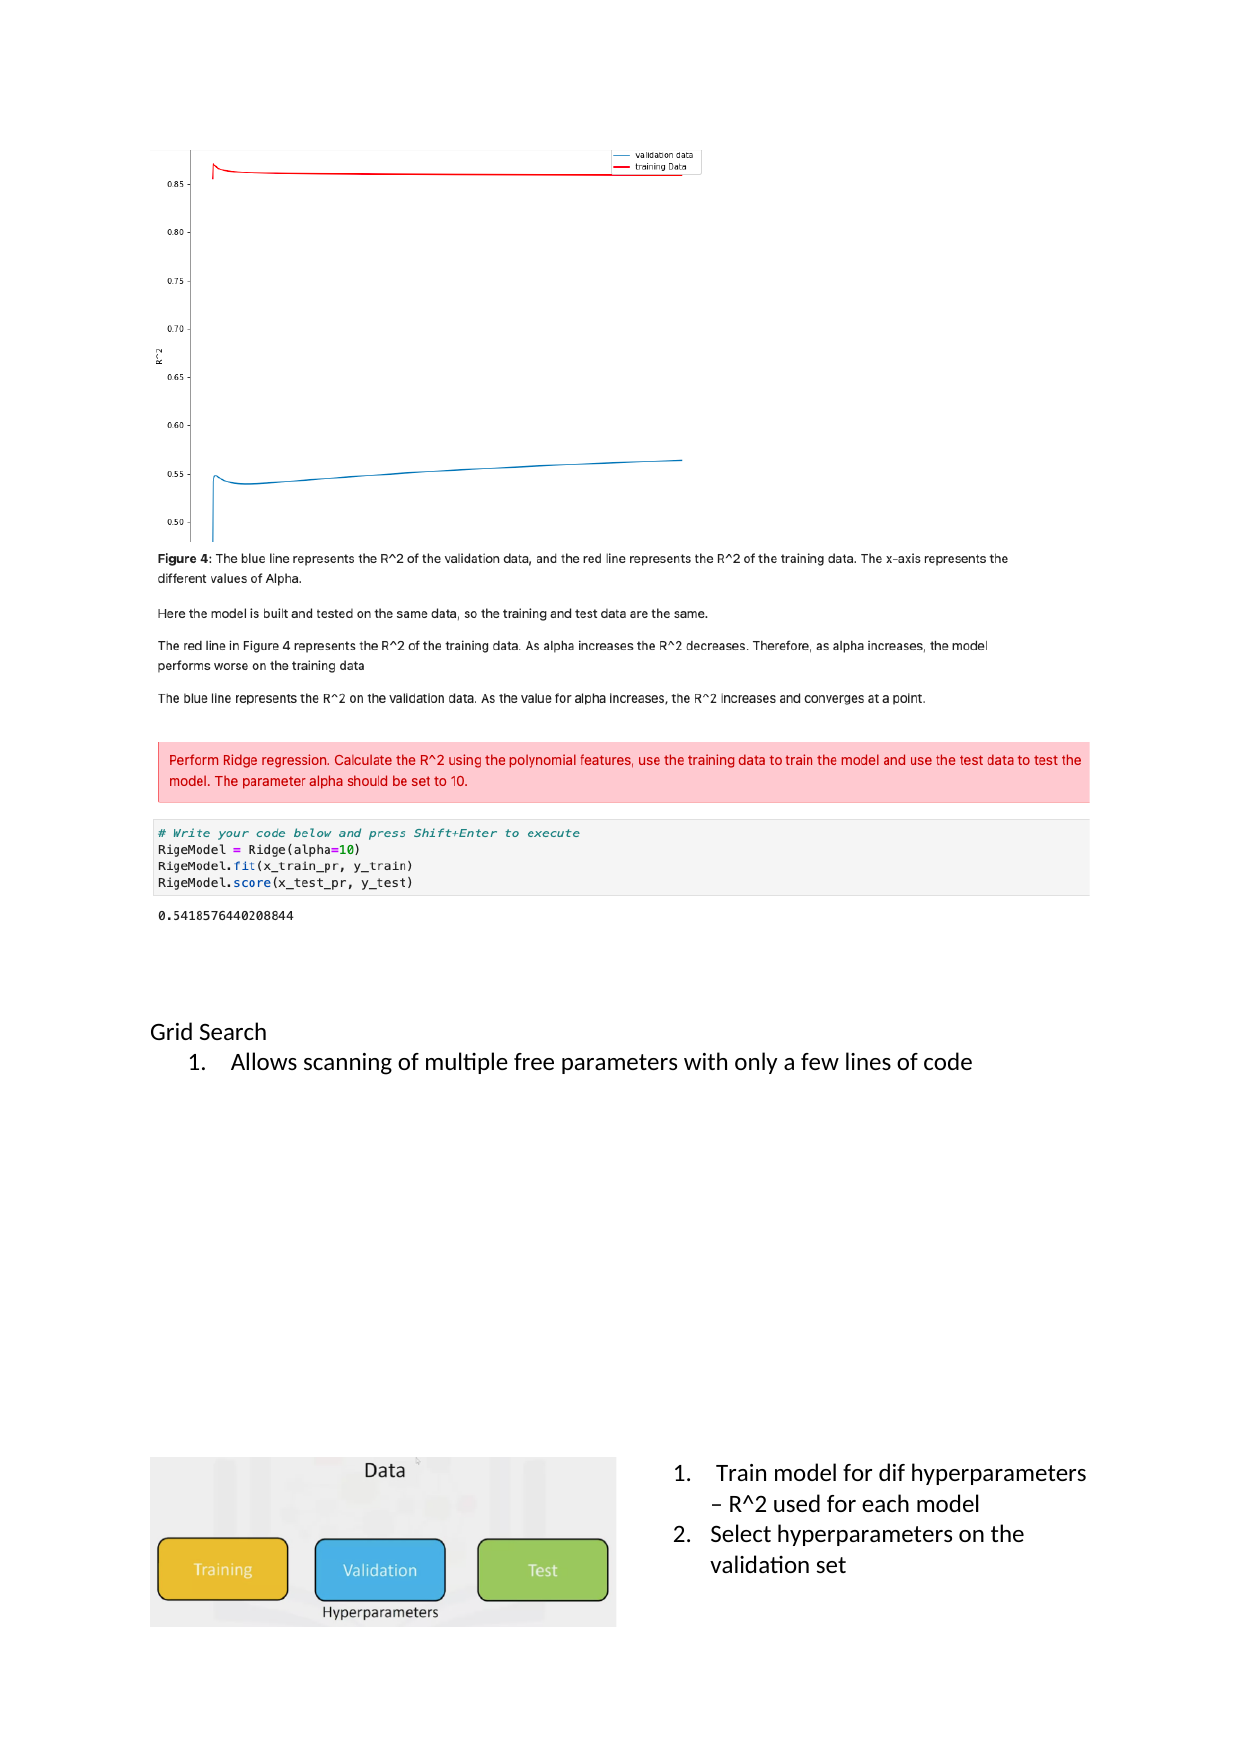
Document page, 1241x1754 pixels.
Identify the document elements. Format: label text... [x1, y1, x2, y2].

list Select hyperparameters on the validation set [617, 1518, 1090, 1579]
list Train model for dif hyperparameters – R^2 used for each model [617, 1457, 1090, 1518]
picture [150, 742, 1090, 925]
picture [150, 1457, 617, 1627]
text Grid Search [150, 1016, 1090, 1046]
list Allows scanning of multiple free parameters with only a few lines of code [187, 1046, 1090, 1077]
picture [150, 150, 1013, 712]
